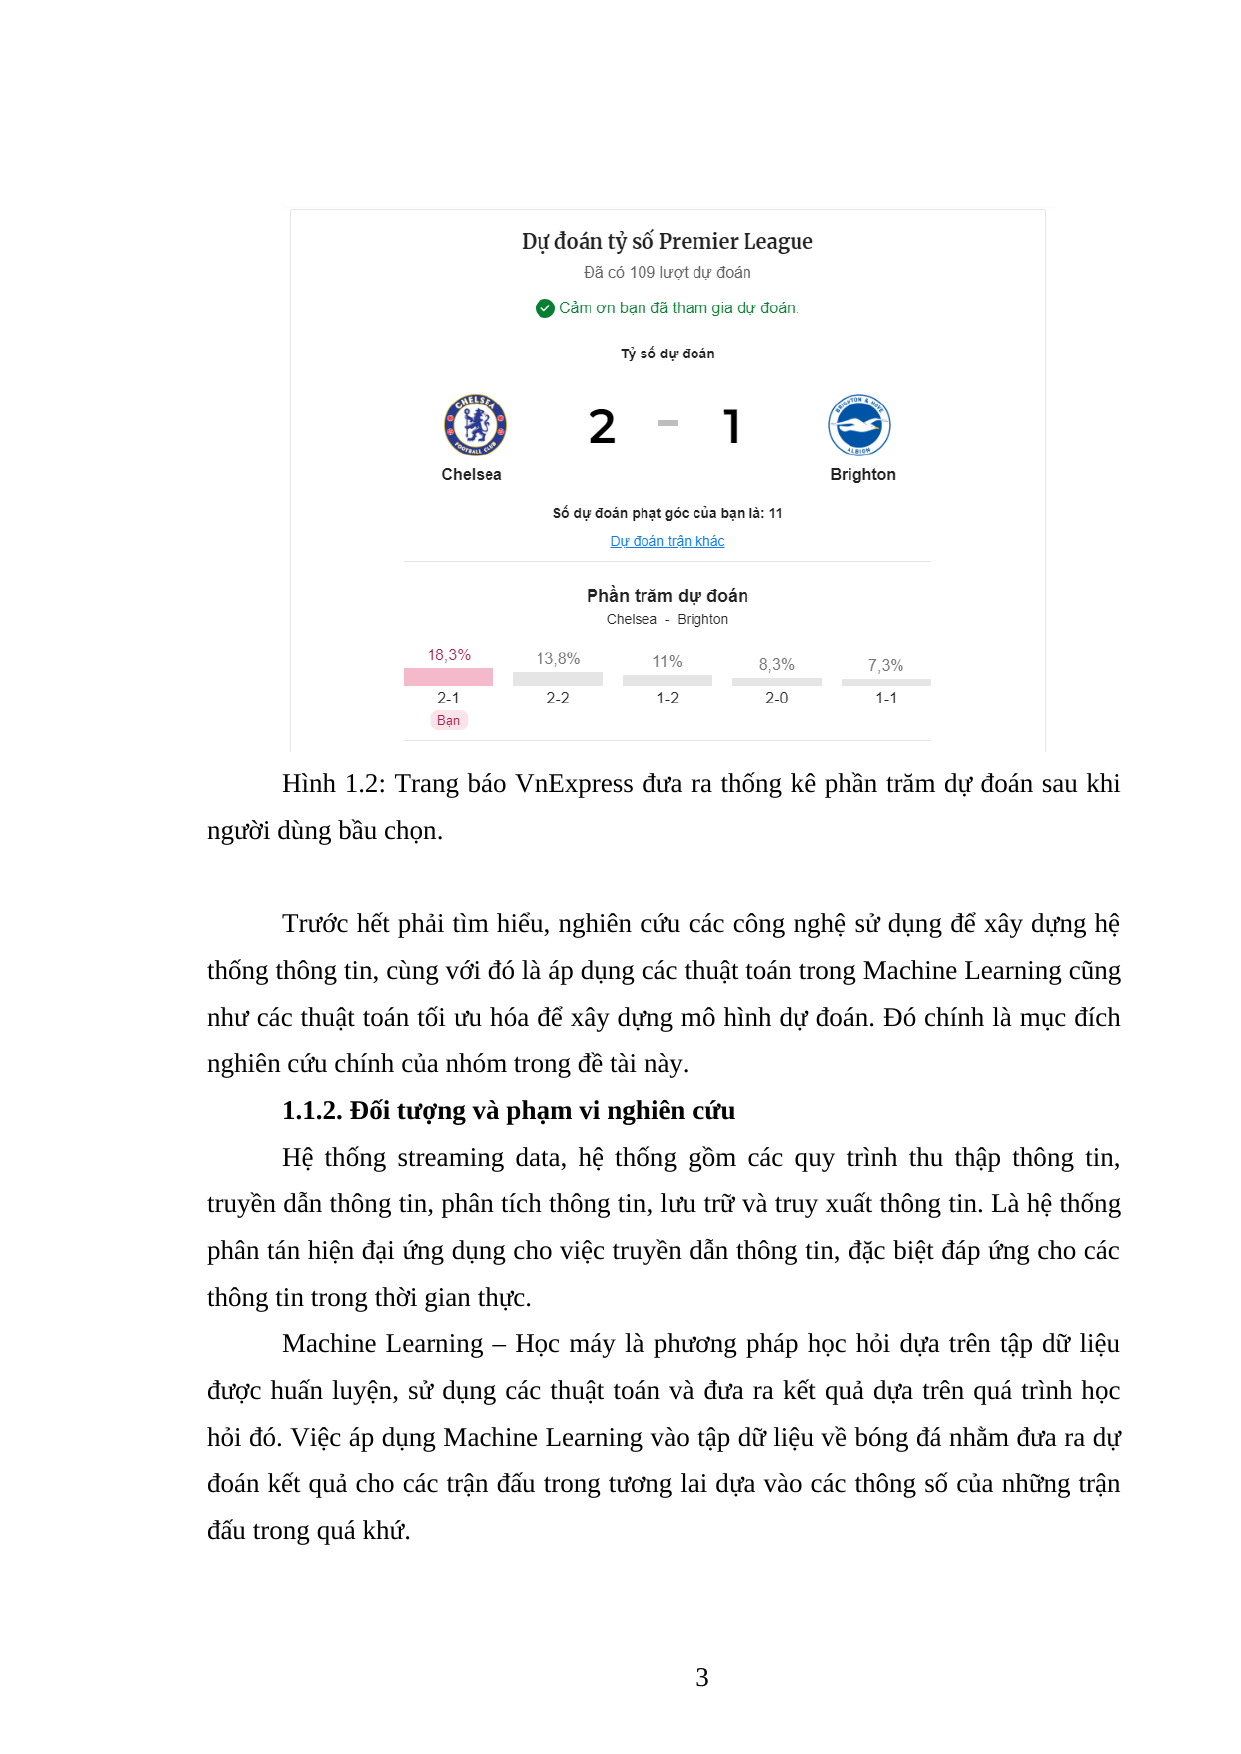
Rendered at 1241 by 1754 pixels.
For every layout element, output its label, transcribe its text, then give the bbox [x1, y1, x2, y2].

text Trước hết phải tìm hiểu, nghiên cứu các công nghệ sử dụng để xây dựng hệ thống thông tin, cùng với đó là áp dụng các thuật toán trong Machine Learning cũng như các thuật toán tối ưu hóa để xây dựng mô hình dự đoán. Đó chính là mục đích nghiên cứu chính của nhóm trong đề tài này. [207, 907, 1122, 1079]
picture [281, 206, 1056, 752]
text Hình 1.2: Trang báo VnExpress đưa ra thống kê phần trăm dự đoán sau khi người dùng bầu chọn. [207, 767, 1122, 845]
subtitle 1.1.2. Đối tượng và phạm vi nghiên cứu [207, 1094, 1122, 1125]
text Hệ thống streaming data, hệ thống gồm các quy trình thu thập thông tin, truyền dẫn thông tin, phân tích thông tin, lưu trữ và truy xuất thông tin. Là hệ thống phân tán hiện đại ứng dụng cho việc truyền dẫn thông tin, đặc biệt đáp ứng cho các thông tin trong thời gian thực. [207, 1141, 1122, 1312]
text Machine Learning – Học máy là phương pháp học hỏi dựa trên tập dữ liệu được huấn luyện, sử dụng các thuật toán và đưa ra kết quả dựa trên quá trình học hỏi đó. Việc áp dụng Machine Learning vào tập dữ liệu về bóng đá nhằm đưa ra dự đoán kết quả cho các trận đấu trong tương lai dựa vào các thông số của những trận đấu trong quá khứ. [207, 1327, 1122, 1545]
